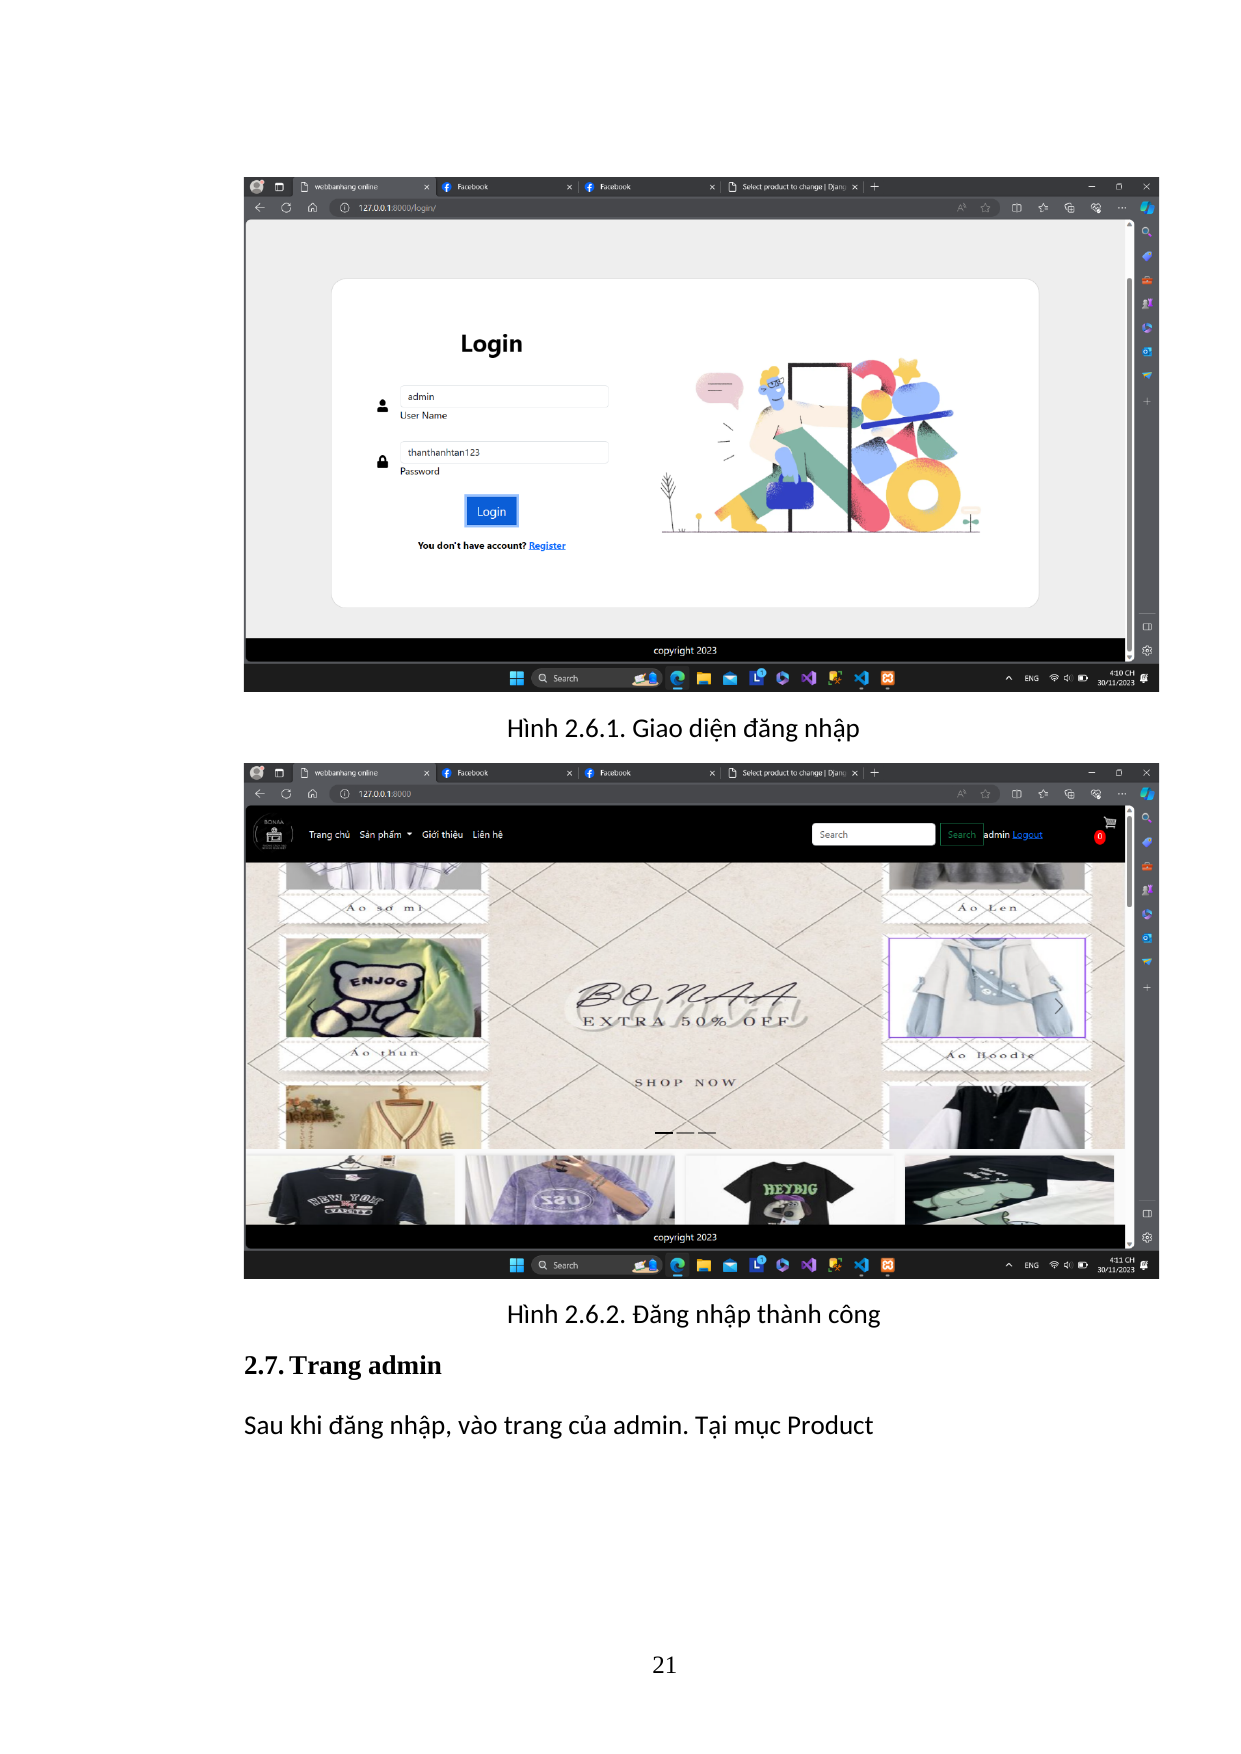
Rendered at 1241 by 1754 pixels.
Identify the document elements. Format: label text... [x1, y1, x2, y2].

text Hình 2.6.2. Đăng nhập thành công [244, 1297, 1122, 1330]
subtitle Trang admin [244, 1349, 1122, 1380]
picture [243, 763, 1160, 1279]
text Hình 2.6.1. Giao diện đăng nhập [244, 711, 1122, 744]
text Sau khi đăng nhập, vào trang của admin. Tại mục Product [244, 1408, 1122, 1441]
picture [243, 177, 1160, 692]
